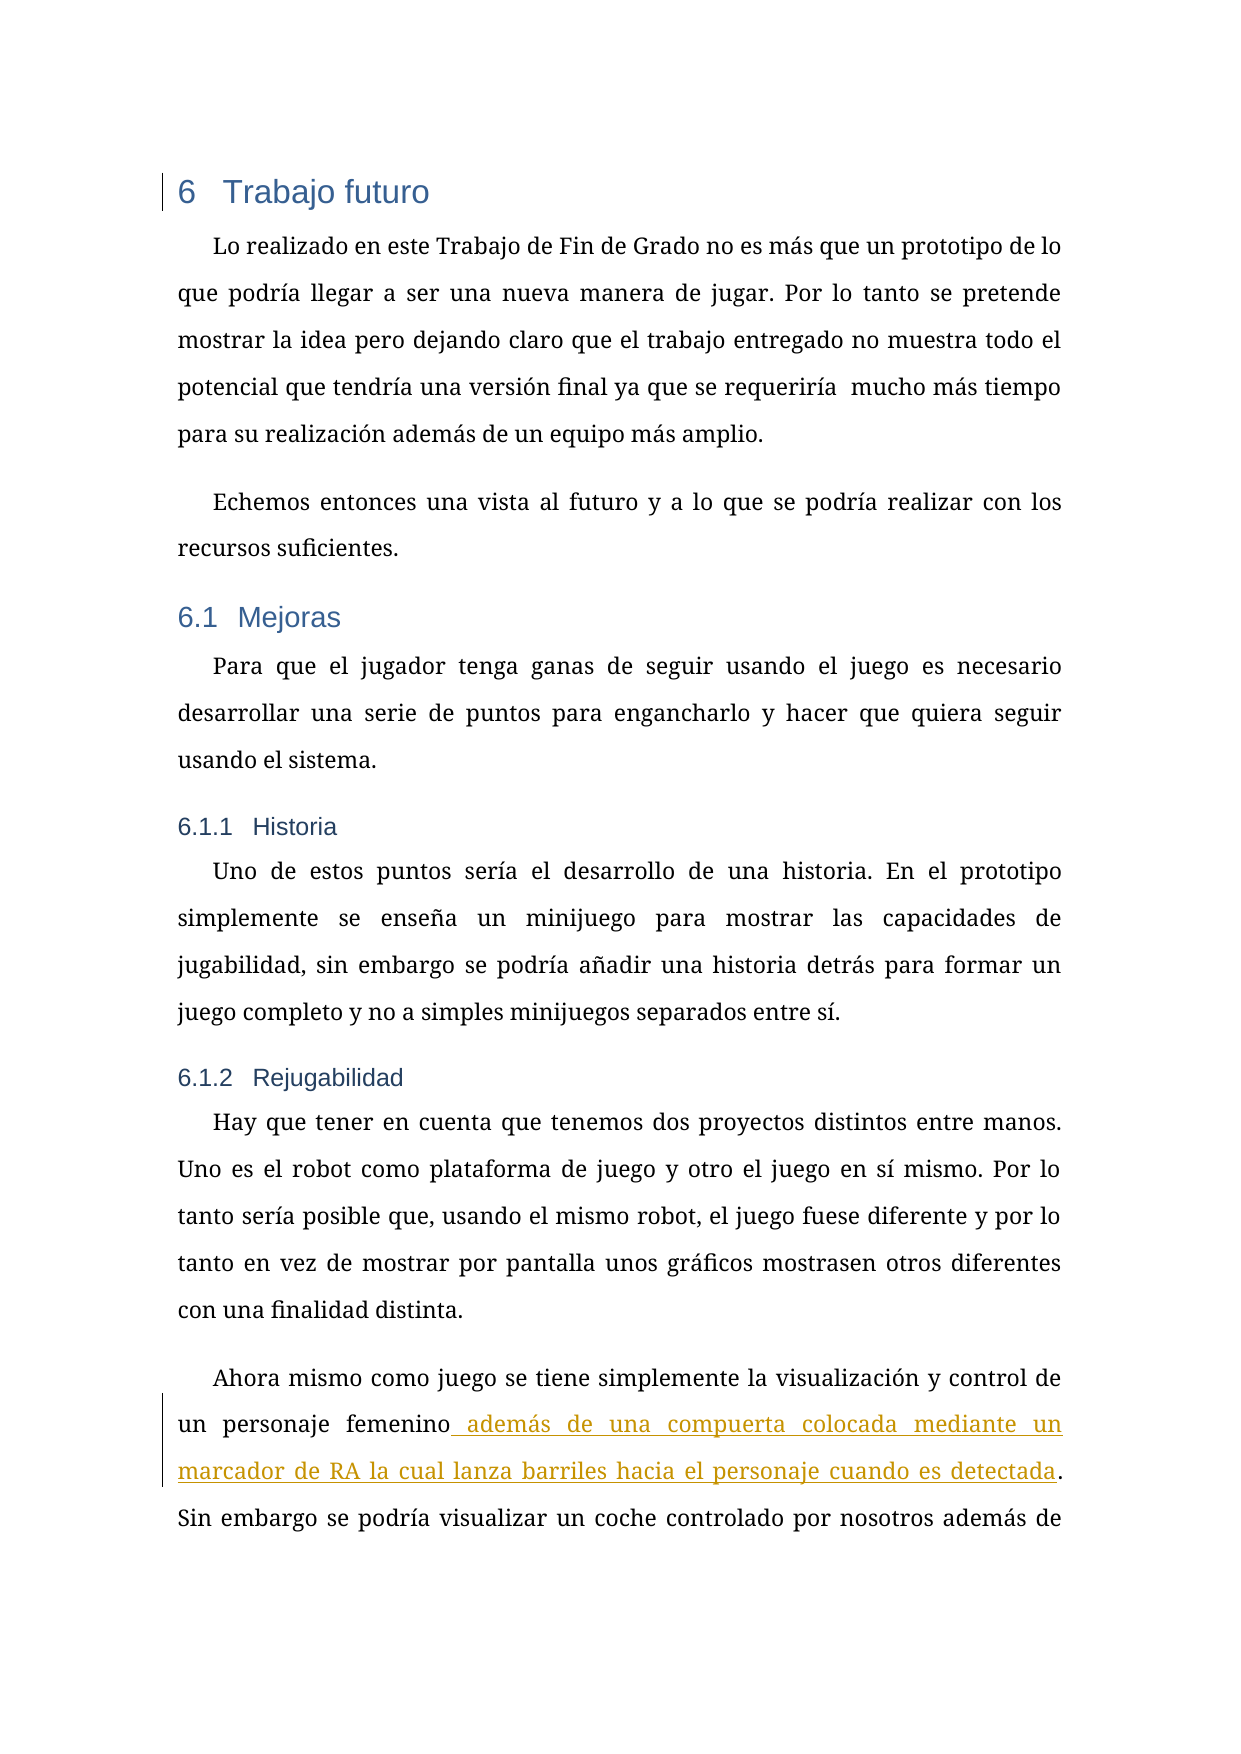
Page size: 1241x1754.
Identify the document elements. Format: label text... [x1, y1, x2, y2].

subtitle Trabajo futuro [177, 173, 1063, 211]
subtitle Historia [177, 812, 1063, 841]
text Lo realizado en este Trabajo de Fin de Grado no es más que un prototipo de lo que podría llegar a ser una nueva manera de jugar. Por lo tanto se pretende mostrar la idea pero dejando claro que el trabajo entregado no muestra todo el potencial que tendría una versión final ya que se requeriría mucho más tiempo para su realización además de un equipo más amplio. [177, 230, 1063, 449]
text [177, 1362, 1063, 1533]
text Echemos entonces una vista al futuro y a lo que se podría realizar con los recursos suficientes. [177, 485, 1063, 563]
subtitle Mejoras [177, 600, 1063, 633]
text Hay que tener en cuenta que tenemos dos proyectos distintos entre manos. Uno es el robot como plataforma de juego y otro el juego en sí mismo. Por lo tanto sería posible que, usando el mismo robot, el juego fuese diferente y por lo tanto en vez de mostrar por pantalla unos gráficos mostrasen otros diferentes con una finalidad distinta. [177, 1106, 1063, 1325]
text Uno de estos puntos sería el desarrollo de una historia. En el prototipo simplemente se enseña un minijuego para mostrar las capacidades de jugabilidad, sin embargo se podría añadir una historia detrás para formar un juego completo y no a simples minijuegos separados entre sí. [177, 855, 1063, 1027]
subtitle Rejugabilidad [177, 1063, 1063, 1092]
text Para que el jugador tenga ganas de seguir usando el juego es necesario desarrollar una serie de puntos para engancharlo y hacer que quiera seguir usando el sistema. [177, 650, 1063, 775]
